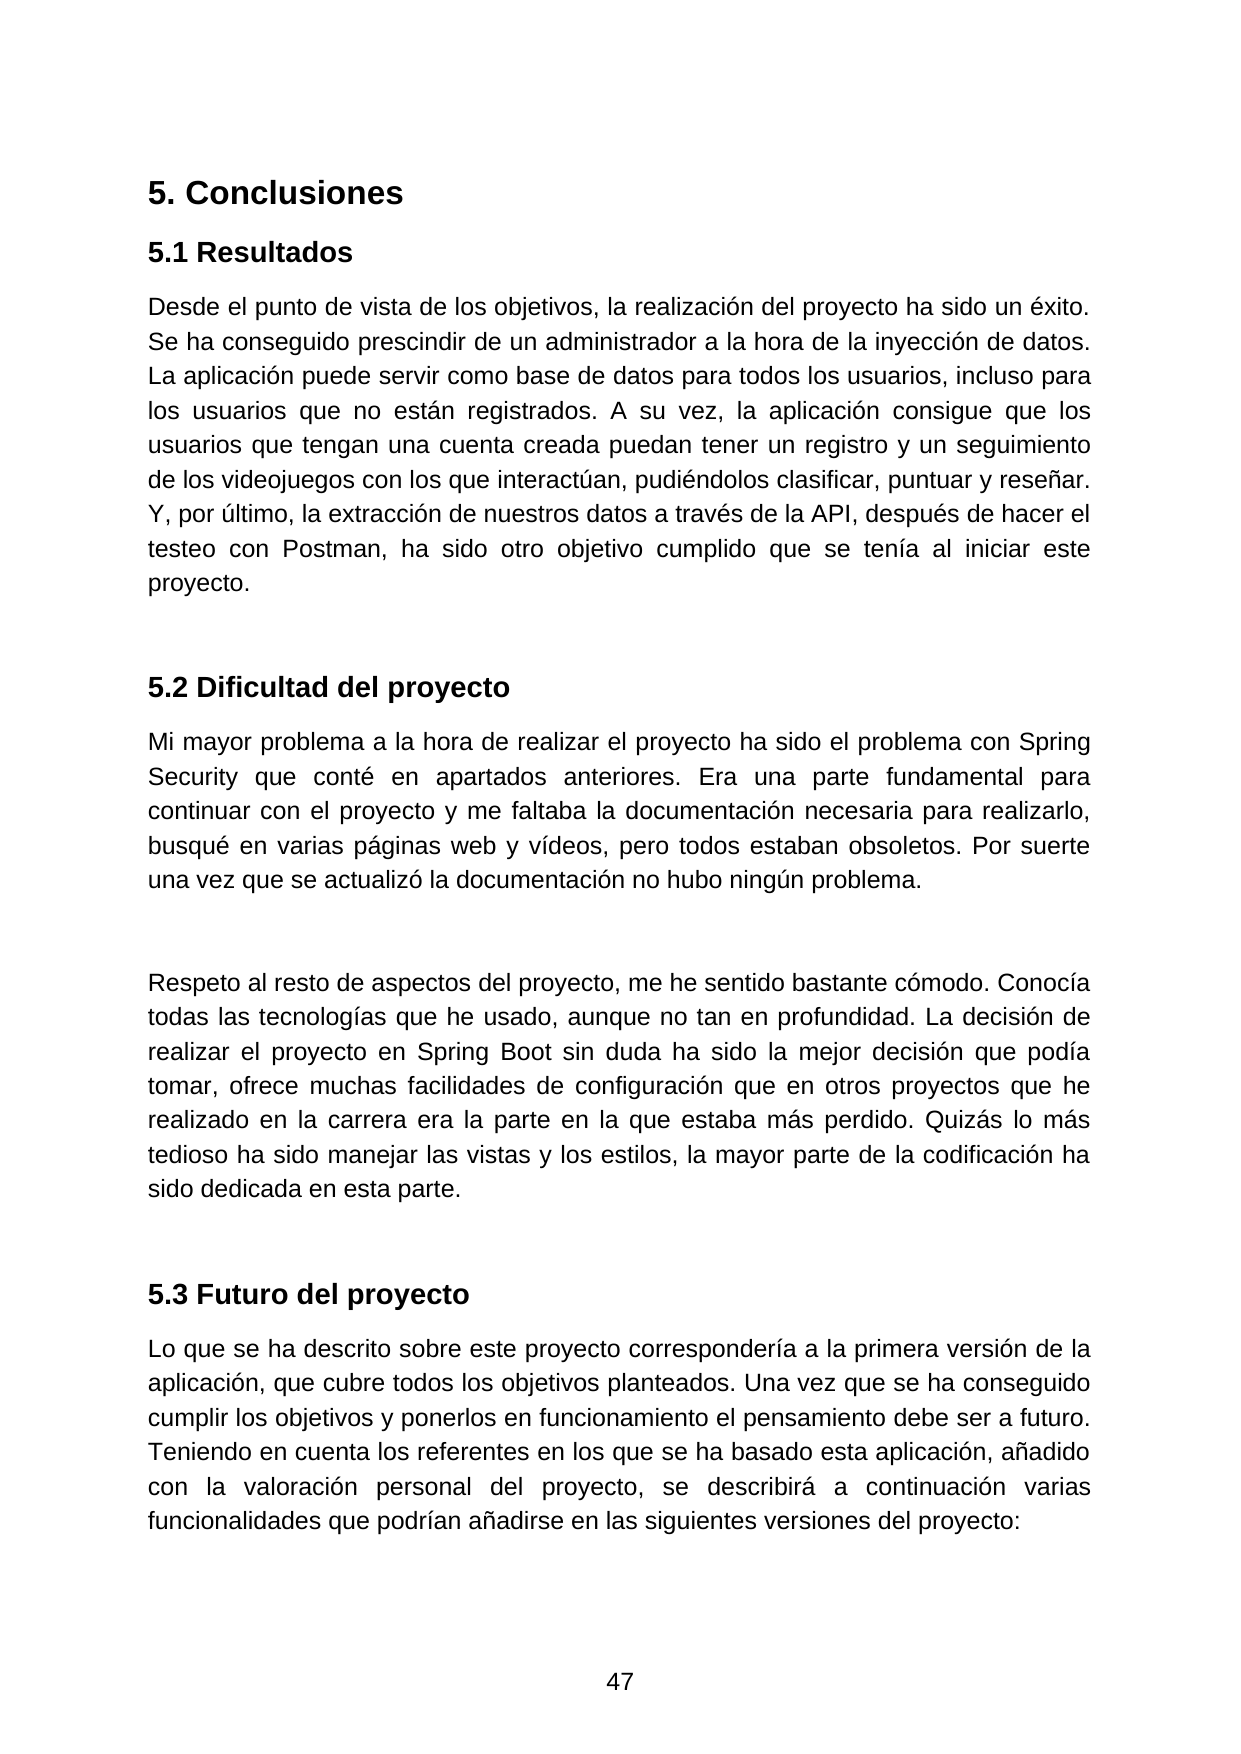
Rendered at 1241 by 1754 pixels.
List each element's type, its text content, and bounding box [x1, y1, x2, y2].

text Respeto al resto de aspectos del proyecto, me he sentido bastante cómodo. Conocía todas las tecnologías que he usado, aunque no tan en profundidad. La decisión de realizar el proyecto en Spring Boot sin duda ha sido la mejor decisión que podía tomar, ofrece muchas facilidades de configuración que en otros proyectos que he realizado en la carrera era la parte en la que estaba más perdido. Quizás lo más tedioso ha sido manejar las vistas y los estilos, la mayor parte de la codificación ha sido dedicada en esta parte. [148, 967, 1092, 1203]
text Desde el punto de vista de los objetivos, la realización del proyecto ha sido un éxito. Se ha conseguido prescindir de un administrador a la hora de la inyección de datos. La aplicación puede servir como base de datos para todos los usuarios, incluso para los usuarios que no están registrados. A su vez, la aplicación consigue que los usuarios que tengan una cuenta creada puedan tener un registro y un seguimiento de los videojuegos con los que interactúan, pudiéndolos clasificar, puntuar y reseñar. Y, por último, la extracción de nuestros datos a través de la API, después de hacer el testeo con Postman, ha sido otro objetivo cumplido que se tenía al iniciar este proyecto. [148, 292, 1092, 597]
subtitle Conclusiones [148, 173, 1092, 211]
subtitle 5.2 Dificultad del proyecto [148, 670, 1092, 704]
subtitle 5.3 Futuro del proyecto [148, 1277, 1092, 1310]
subtitle 5.1 Resultados [148, 235, 1092, 269]
text Mi mayor problema a la hora de realizar el proyecto ha sido el problema con Spring Security que conté en apartados anteriores. Era una parte fundamental para continuar con el proyecto y me faltaba la documentación necesaria para realizarlo, busqué en varias páginas web y vídeos, pero todos estaban obsoletos. Por suerte una vez que se actualizó la documentación no hubo ningún problema. [148, 727, 1092, 894]
text Lo que se ha descrito sobre este proyecto correspondería a la primera versión de la aplicación, que cubre todos los objetivos planteados. Una vez que se ha conseguido cumplir los objetivos y ponerlos en funcionamiento el pensamiento debe ser a futuro. Teniendo en cuenta los referentes en los que se ha basado esta aplicación, añadido con la valoración personal del proyecto, se describirá a continuación varias funcionalidades que podrían añadirse en las siguientes versiones del proyecto: [148, 1333, 1092, 1535]
